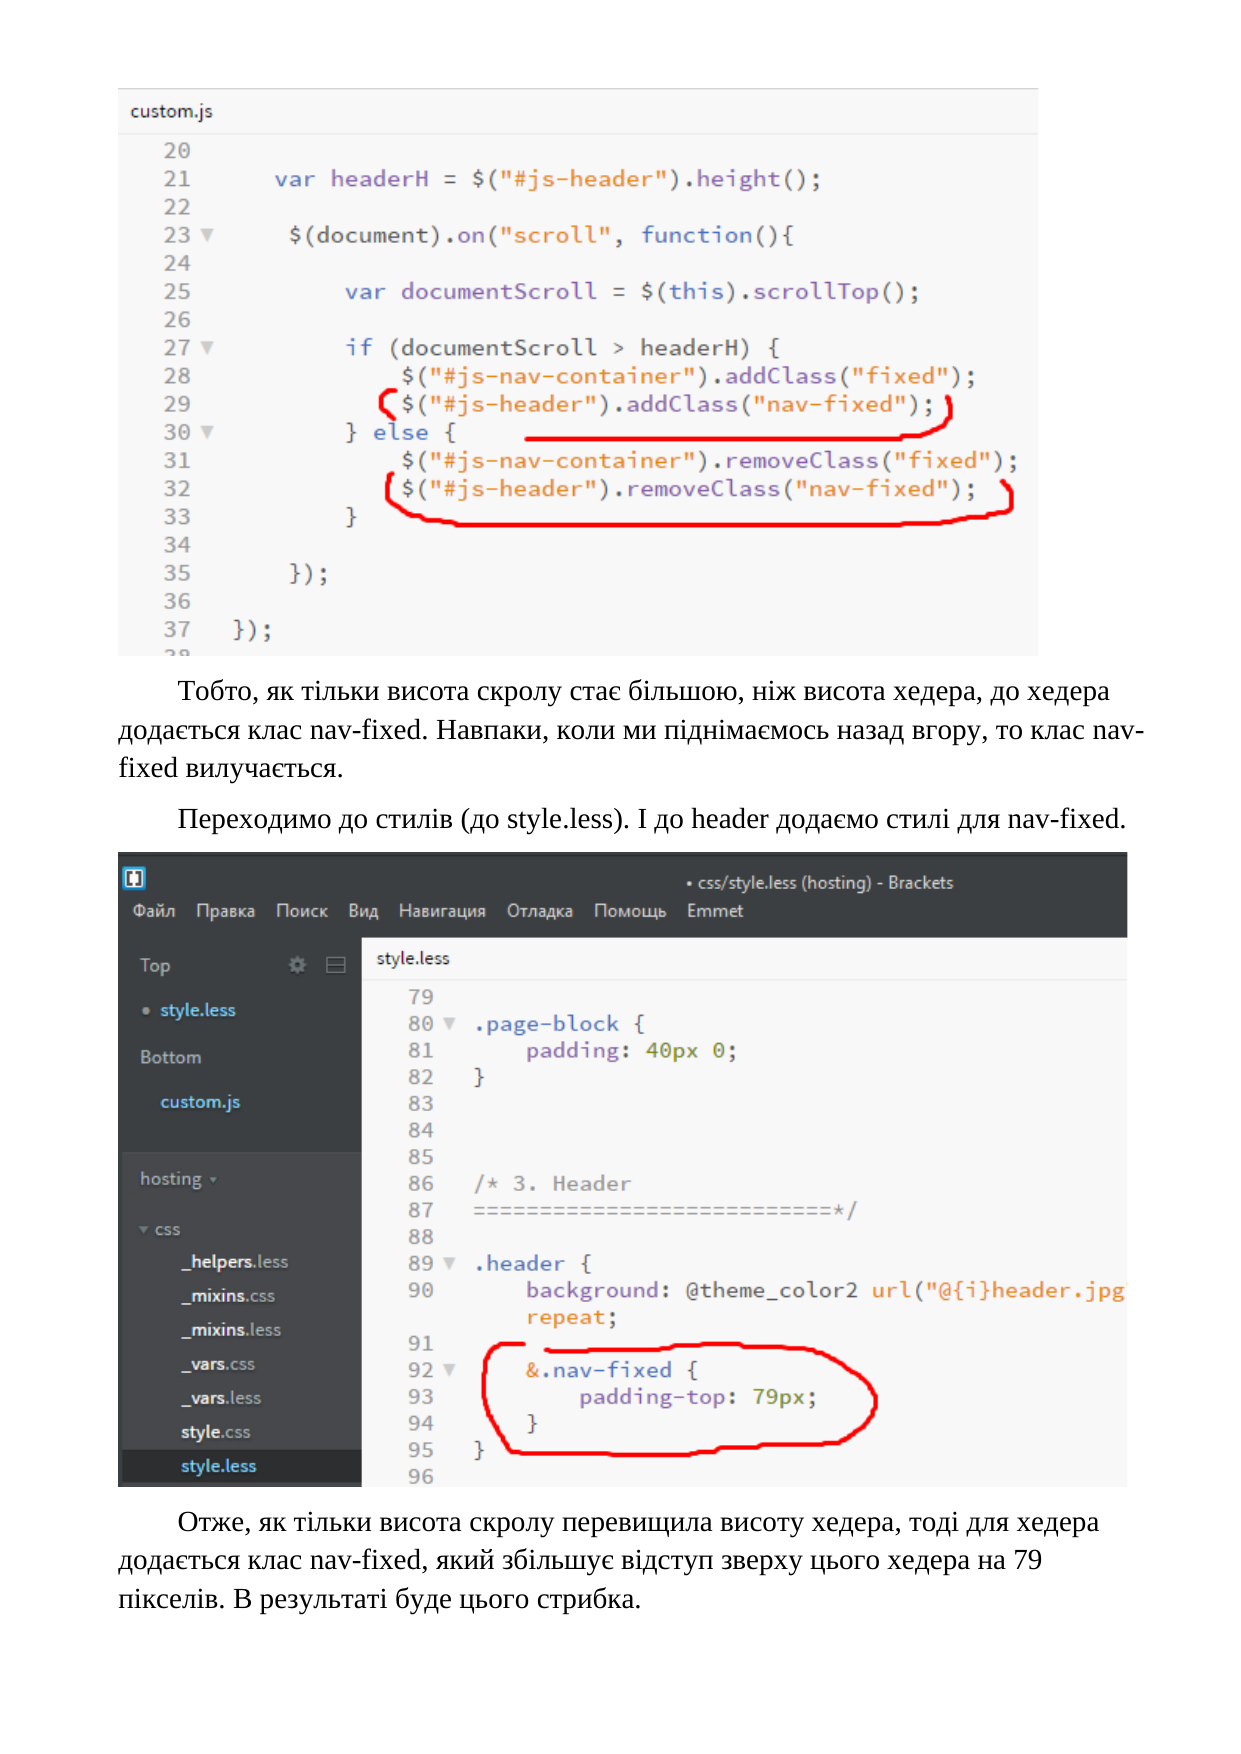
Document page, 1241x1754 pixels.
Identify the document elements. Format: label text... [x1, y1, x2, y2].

picture [118, 88, 1039, 656]
text Тобто, як тільки висота скролу стає більшою, ніж висота хедера, до хедера додається клас nav-fixed. Навпаки, коли ми піднімаємось назад вгору, то клас nav-fixed вилучається. [118, 673, 1152, 784]
text Отже, як тільки висота скролу перевищила висоту хедера, тоді для хедера додається клас nav-fixed, який збільшує відступ зверху цього хедера на 79 пікселів. В результаті буде цього стрибка. [118, 1504, 1152, 1614]
picture [118, 852, 1128, 1487]
text Переходимо до стилів (до style.less). І до header додаємо стилі для nav-fixed. [118, 801, 1152, 835]
